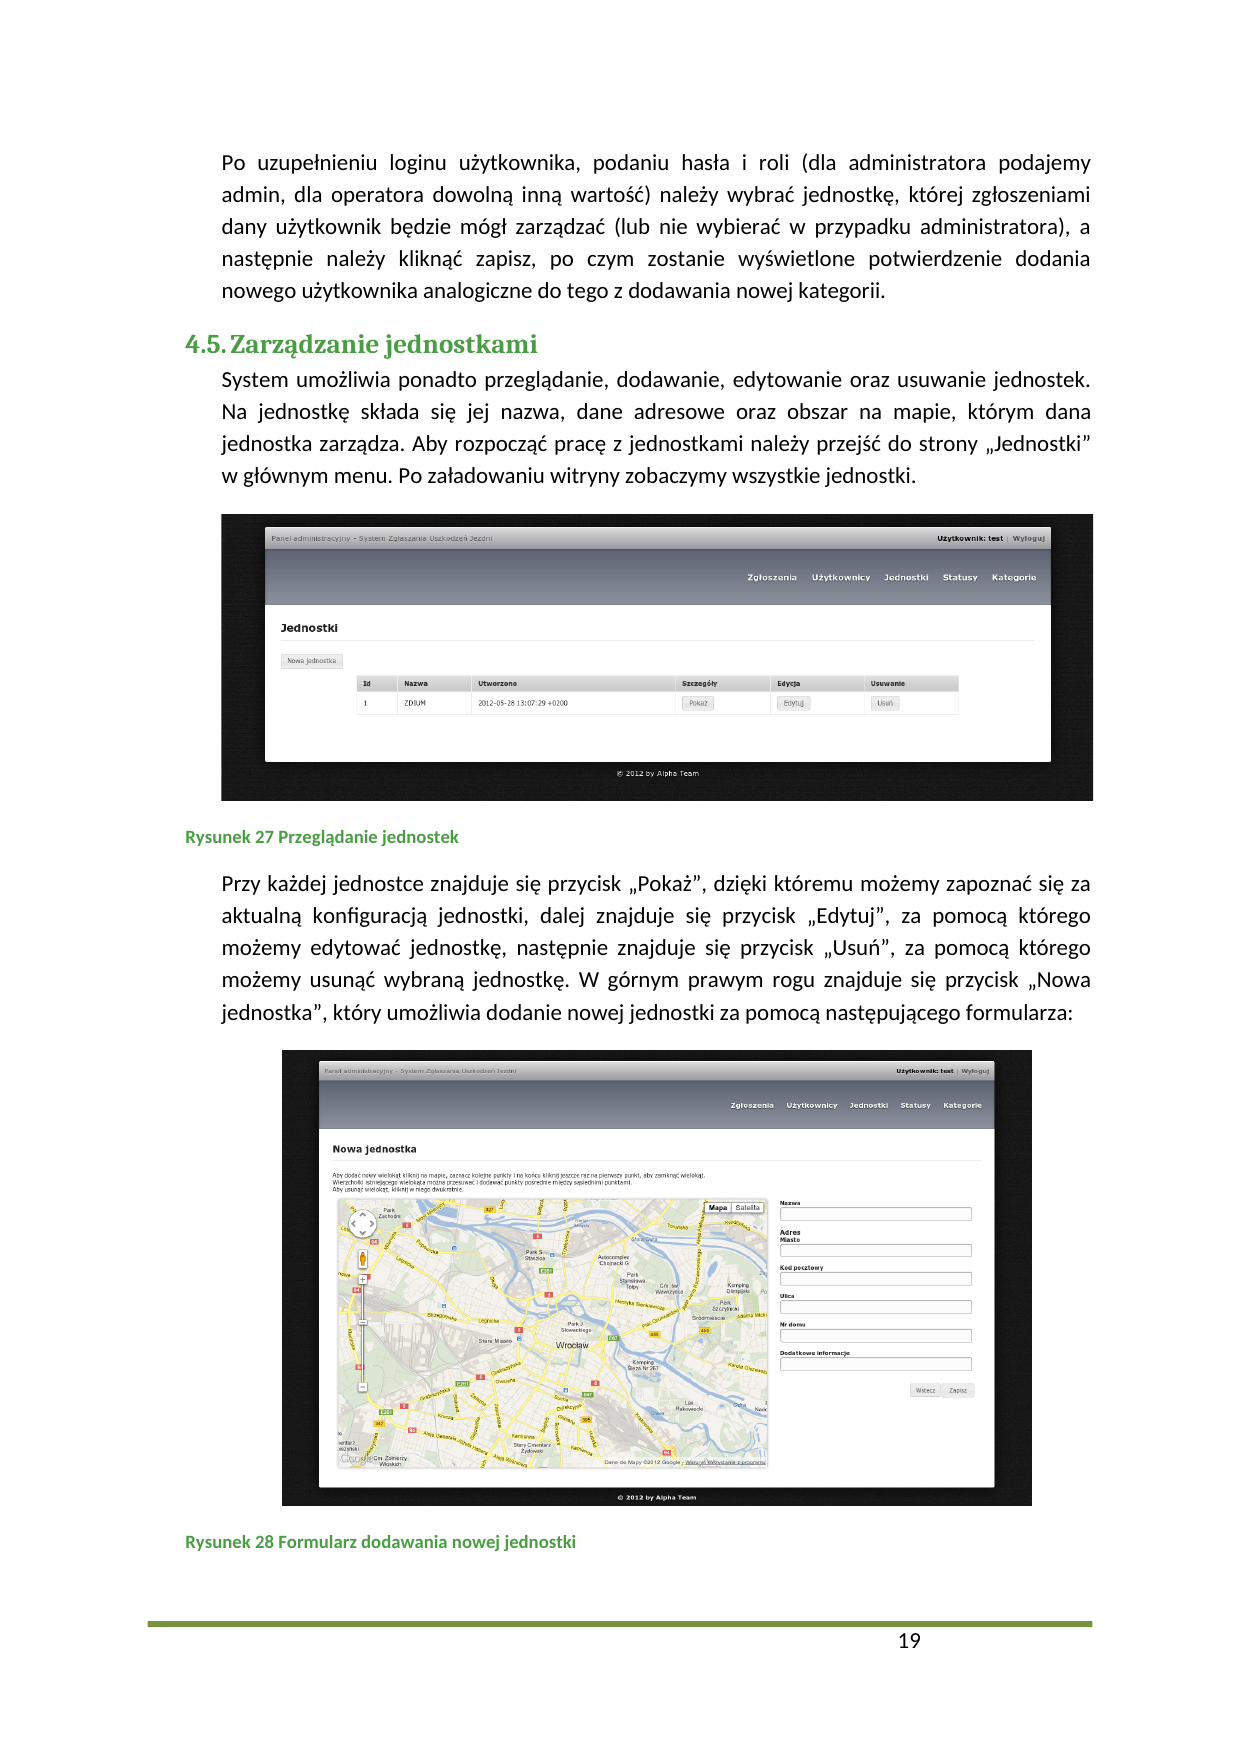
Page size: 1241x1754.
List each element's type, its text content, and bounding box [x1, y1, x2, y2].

text System umożliwia ponadto przeglądanie, dodawanie, edytowanie oraz usuwanie jednostek. Na jednostkę składa się jej nazwa, dane adresowe oraz obszar na mapie, którym dana jednostka zarządza. Aby rozpocząć pracę z jednostkami należy przejść do strony „Jednostki” w głównym menu. Po załadowaniu witryny zobaczymy wszystkie jednostki. [221, 365, 1093, 490]
picture [282, 1050, 1032, 1506]
subtitle Zarządzanie jednostkami [185, 329, 1093, 361]
text Po uzupełnieniu loginu użytkownika, podaniu hasła i roli (dla administratora podajemy admin, dla operatora dowolną inną wartość) należy wybrać jednostkę, której zgłoszeniami dany użytkownik będzie mógł zarządzać (lub nie wybierać w przypadku administratora), a następnie należy kliknąć zapisz, po czym zostanie wyświetlone potwierdzenie dodania nowego użytkownika analogiczne do tego z dodawania nowej kategorii. [221, 148, 1093, 304]
text Przy każdej jednostce znajduje się przycisk „Pokaż”, dzięki któremu możemy zapoznać się za aktualną konfiguracją jednostki, dalej znajduje się przycisk „Edytuj”, za pomocą którego możemy edytować jednostkę, następnie znajduje się przycisk „Usuń”, za pomocą którego możemy usunąć wybraną jednostkę. W górnym prawym rogu znajduje się przycisk „Nowa jednostka”, który umożliwia dodanie nowej jednostki za pomocą następującego formularza: [221, 869, 1093, 1026]
picture [221, 514, 1094, 801]
